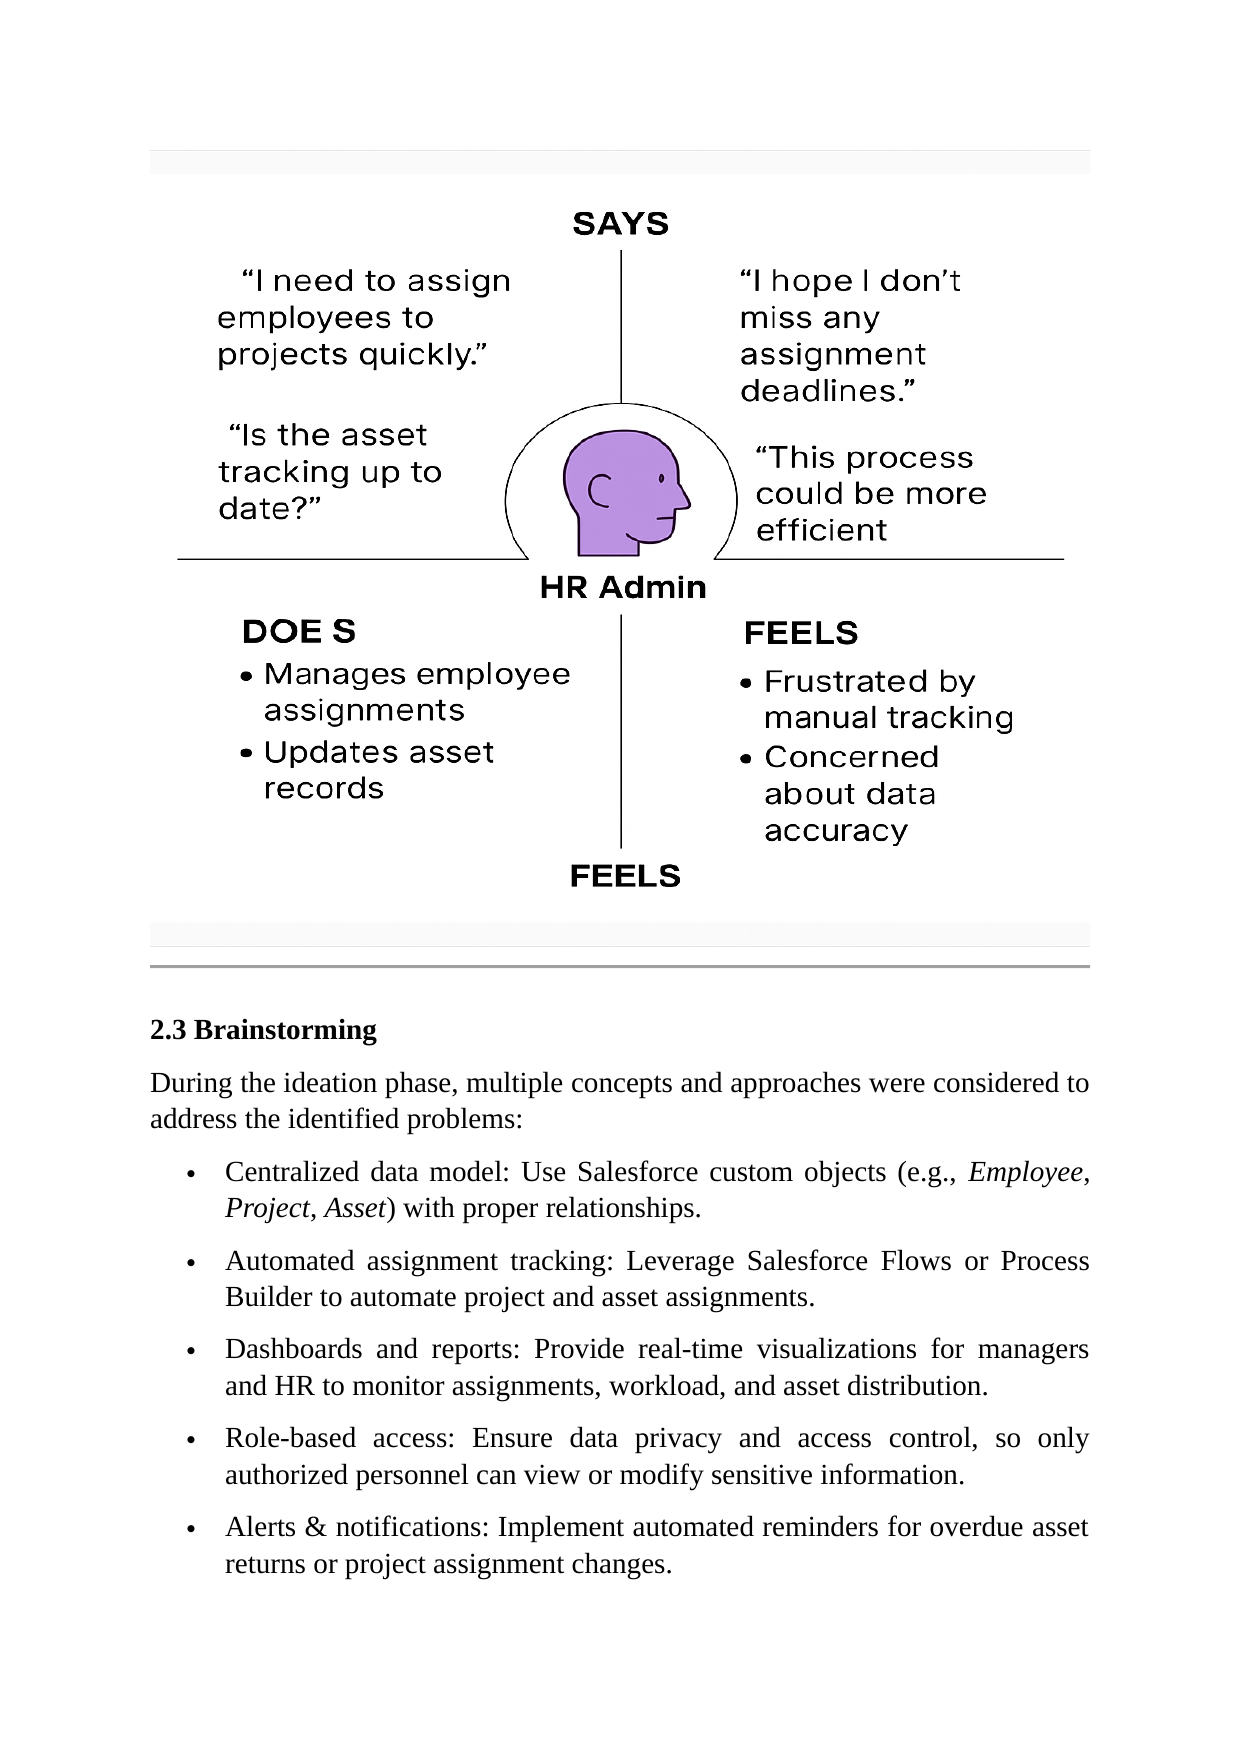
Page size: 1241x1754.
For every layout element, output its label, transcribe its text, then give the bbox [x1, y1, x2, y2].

picture [150, 150, 1091, 947]
list Role-based access: Ensure data privacy and access control, so only authorized personnel can view or modify sensitive information. [187, 1421, 1090, 1490]
text 2.3 Brainstorming [150, 1012, 1090, 1046]
list Automated assignment tracking: Leverage Salesforce Flows or Process Builder to automate project and asset assignments. [187, 1243, 1090, 1312]
text During the ideation phase, multiple concepts and approaches were considered to address the identified problems: [150, 1065, 1090, 1134]
list Dashboards and reports: Provide real-time visualizations for managers and HR to monitor assignments, workload, and asset distribution. [187, 1332, 1090, 1401]
list Centralized data model: Use Salesforce custom objects (e.g., Employee, Project, Asset) with proper relationships. [187, 1154, 1090, 1223]
list Alerts & notifications: Implement automated reminders for overdue asset returns or project assignment changes. [187, 1509, 1090, 1579]
